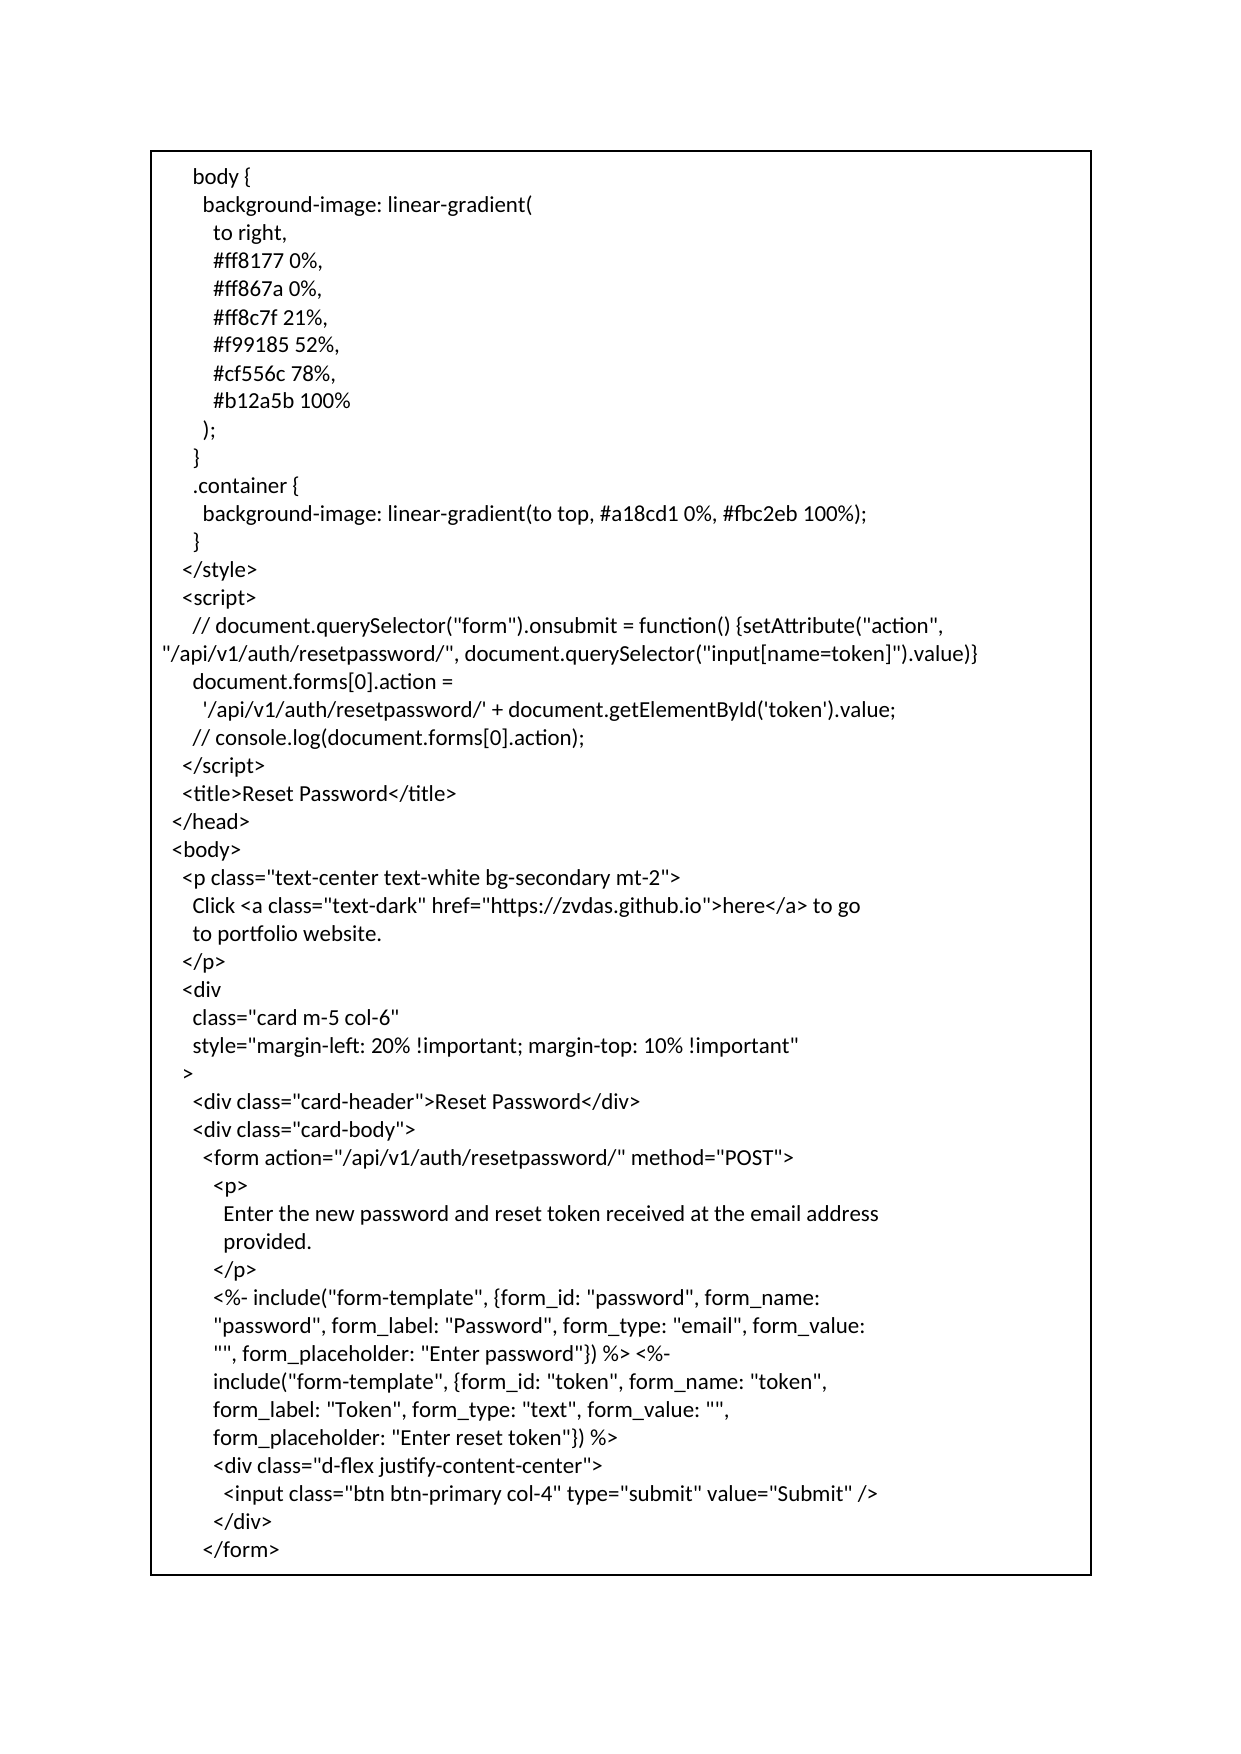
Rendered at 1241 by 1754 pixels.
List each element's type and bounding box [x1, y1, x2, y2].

table_cell [152, 152, 1090, 1574]
